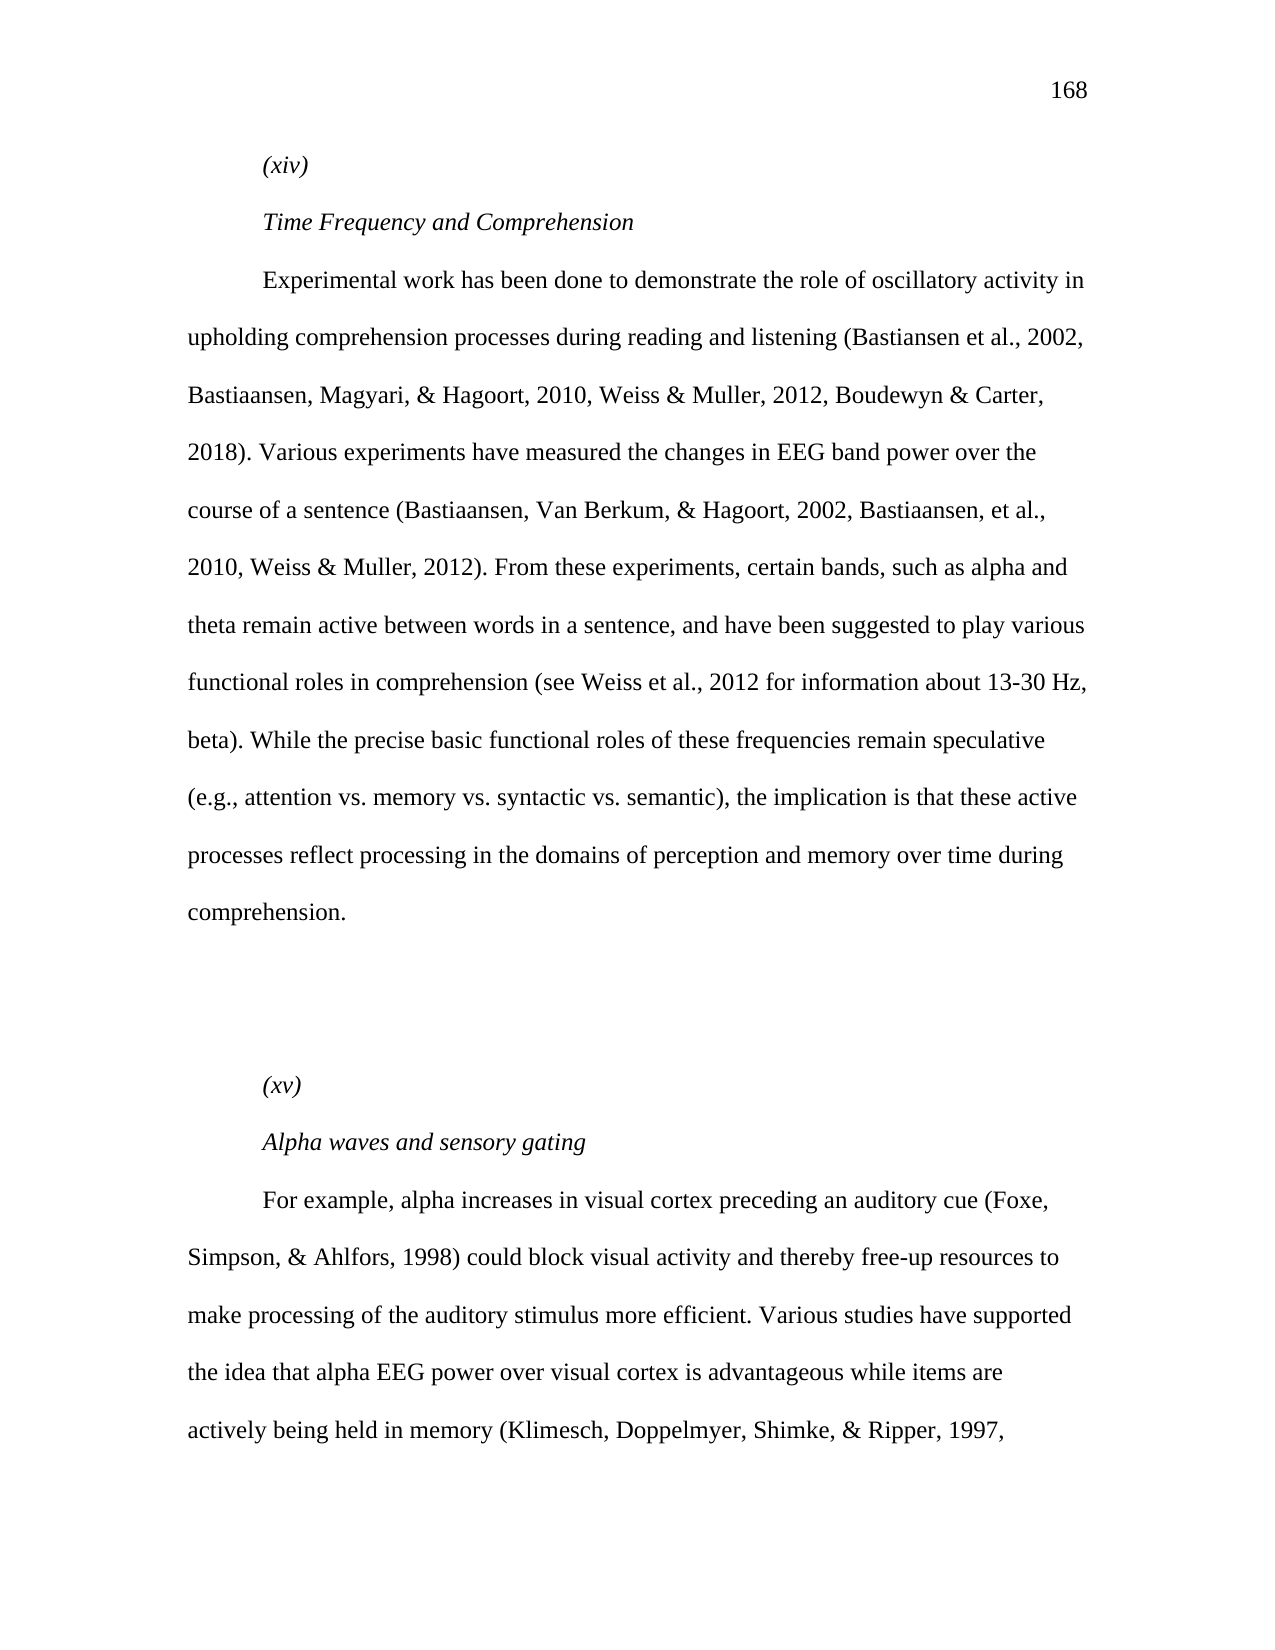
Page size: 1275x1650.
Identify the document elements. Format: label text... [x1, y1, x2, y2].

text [187, 1185, 1087, 1444]
text Experimental work has been done to demonstrate the role of oscillatory activity in upholding comprehension processes during reading and listening (Bastiansen et al., 2002, Bastiaansen, Magyari, & Hagoort, 2010, Weiss & Muller, 2012, Boudewyn & Carter, 2018). Various experiments have measured the changes in EEG band power over the course of a sentence (Bastiaansen, Van Berkum, & Hagoort, 2002, Bastiaansen, et al., 2010, Weiss & Muller, 2012). From these experiments, certain bands, such as alpha and theta remain active between words in a sentence, and have been suggested to play various functional roles in comprehension (see Weiss et al., 2012 for information about 13-30 Hz, beta). While the precise basic functional roles of these frequencies remain speculative (e.g., attention vs. memory vs. syntactic vs. semantic), the implication is that these active processes reflect processing in the domains of perception and memory over time during comprehension. [187, 265, 1087, 926]
text Time Frequency and Comprehension [187, 207, 1087, 236]
text (xv) [187, 1070, 1087, 1099]
text Alpha waves and sensory gating [187, 1127, 1087, 1156]
text (xiv) [187, 150, 1087, 179]
